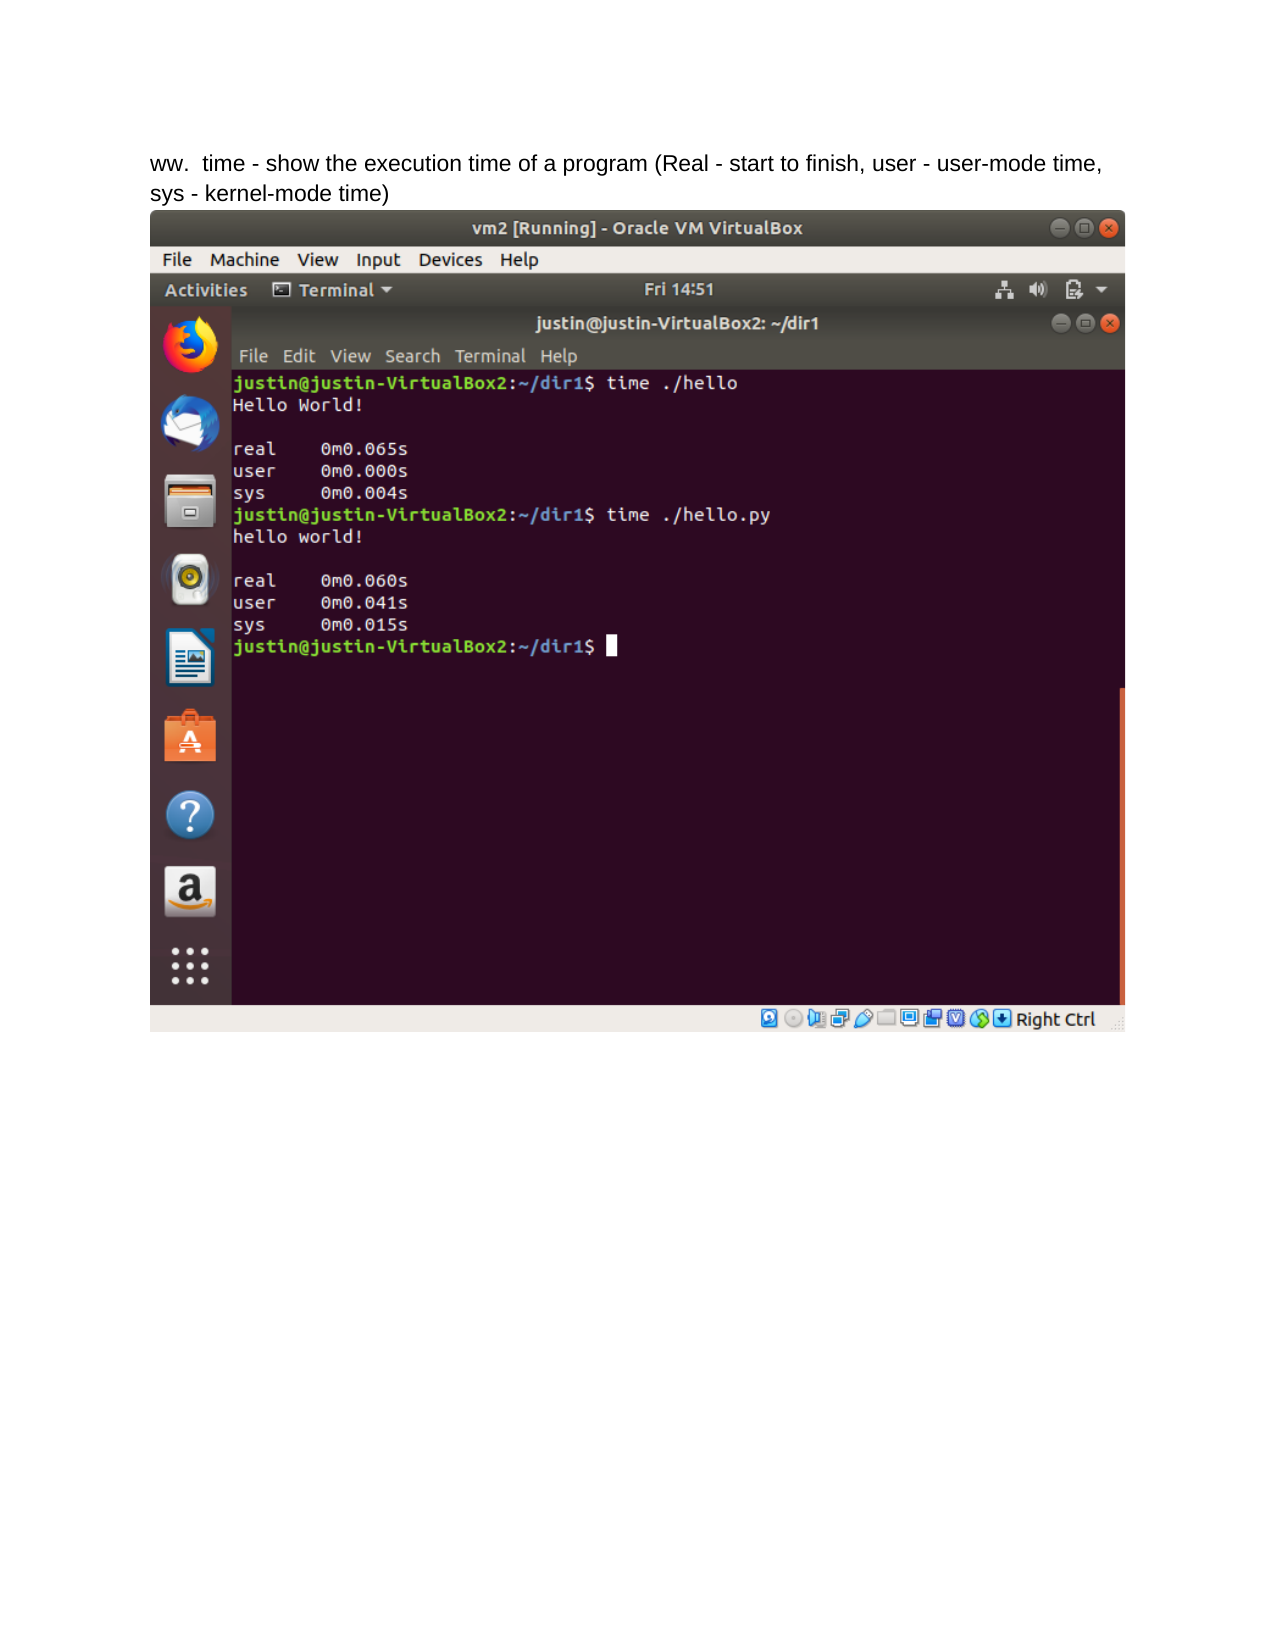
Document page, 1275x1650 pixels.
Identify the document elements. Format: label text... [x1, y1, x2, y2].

text ww. time - show the execution time of a program (Real - start to finish, user - user-mode time, sys - kernel-mode time) [150, 150, 1125, 207]
picture [150, 210, 1125, 1032]
